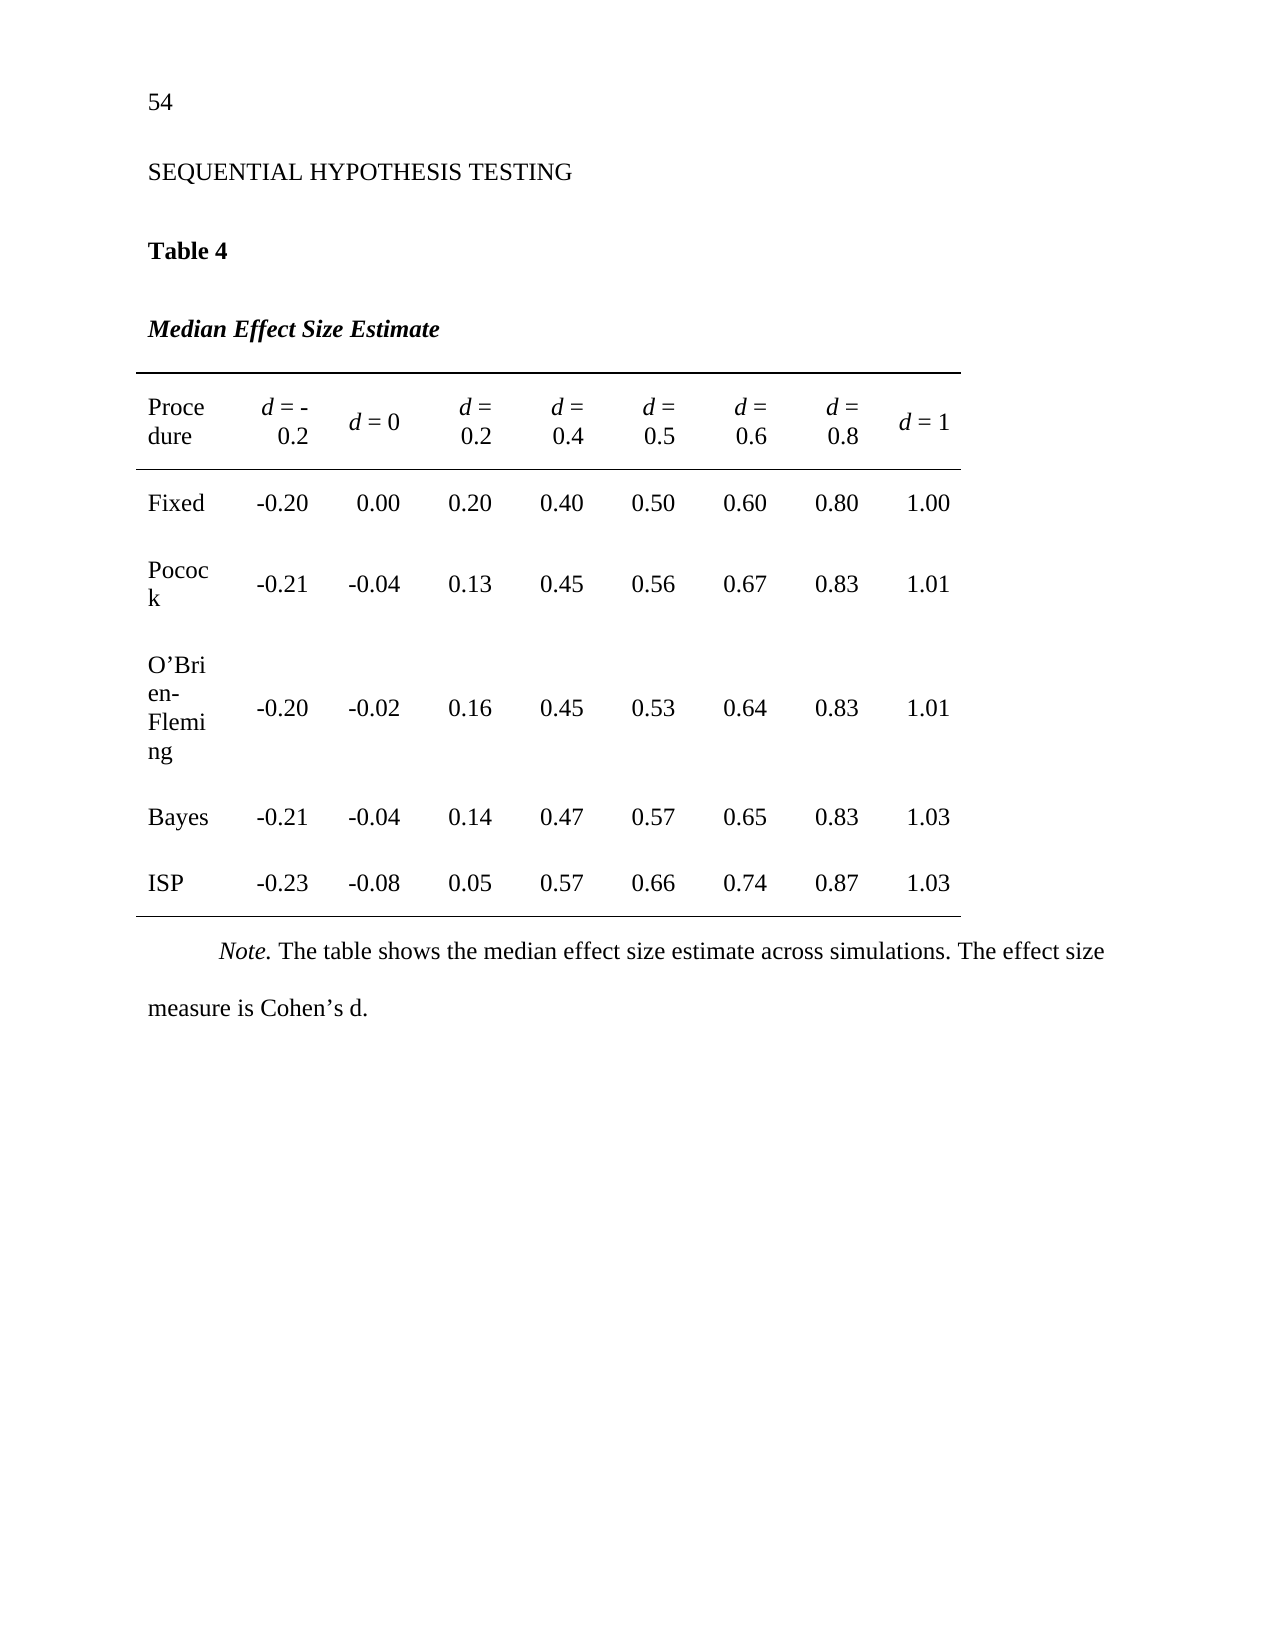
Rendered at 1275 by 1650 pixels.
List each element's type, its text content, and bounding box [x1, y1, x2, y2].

table_cell -0.08 [320, 850, 411, 916]
table_cell 0.74 [686, 850, 778, 916]
table_cell 0.80 [778, 470, 870, 536]
table_cell ISP [136, 850, 228, 916]
table_header d = 1 [870, 374, 961, 469]
table_cell 0.67 [686, 536, 778, 631]
table_cell -0.20 [228, 470, 319, 536]
table_cell 0.57 [595, 784, 686, 850]
table_header d = 0.8 [778, 374, 870, 469]
table_header d = 0.2 [411, 374, 503, 469]
table_header d = 0.5 [595, 374, 686, 469]
table_cell -0.02 [320, 631, 411, 783]
table_header Procedure [136, 374, 228, 469]
table_cell 0.53 [595, 631, 686, 783]
table_cell 0.64 [686, 631, 778, 783]
table_cell 0.13 [411, 536, 503, 631]
table_cell 0.50 [595, 470, 686, 536]
table_header d = -0.2 [228, 374, 319, 469]
table_cell 0.83 [778, 631, 870, 783]
table_cell 0.40 [503, 470, 595, 536]
table_cell 0.60 [686, 470, 778, 536]
table_cell 0.05 [411, 850, 503, 916]
table_cell -0.04 [320, 536, 411, 631]
table_cell 0.57 [503, 850, 595, 916]
table_cell -0.21 [228, 536, 319, 631]
table_cell 1.03 [870, 850, 961, 916]
table_cell 0.47 [503, 784, 595, 850]
table_cell -0.20 [228, 631, 319, 783]
text Note. The table shows the median effect size estimate across simulations. The effect size measure is Cohen’s d. [148, 936, 1127, 1022]
table_header d = 0.6 [686, 374, 778, 469]
table_cell 0.16 [411, 631, 503, 783]
table_cell 0.83 [778, 784, 870, 850]
table_cell 0.83 [778, 536, 870, 631]
table_cell 0.20 [411, 470, 503, 536]
table_cell 1.00 [870, 470, 961, 536]
table_cell 1.01 [870, 536, 961, 631]
table_cell 0.14 [411, 784, 503, 850]
table_cell Bayes [136, 784, 228, 850]
table_cell 0.56 [595, 536, 686, 631]
table_cell -0.21 [228, 784, 319, 850]
table_cell 0.45 [503, 536, 595, 631]
table_cell -0.23 [228, 850, 319, 916]
table_cell Pocock [136, 536, 228, 631]
table_cell Fixed [136, 470, 228, 536]
table_header d = 0.4 [503, 374, 595, 469]
subtitle Median Effect Size Estimate [148, 314, 1127, 343]
table_cell 1.01 [870, 631, 961, 783]
table_cell 1.03 [870, 784, 961, 850]
table_cell -0.04 [320, 784, 411, 850]
table_cell O’Brien-Fleming [136, 631, 228, 783]
table_cell 0.87 [778, 850, 870, 916]
table_cell 0.66 [595, 850, 686, 916]
table_header d = 0 [320, 374, 411, 469]
table_cell 0.65 [686, 784, 778, 850]
table_cell 0.45 [503, 631, 595, 783]
subtitle Table 4 [148, 236, 1127, 264]
table_cell 0.00 [320, 470, 411, 536]
